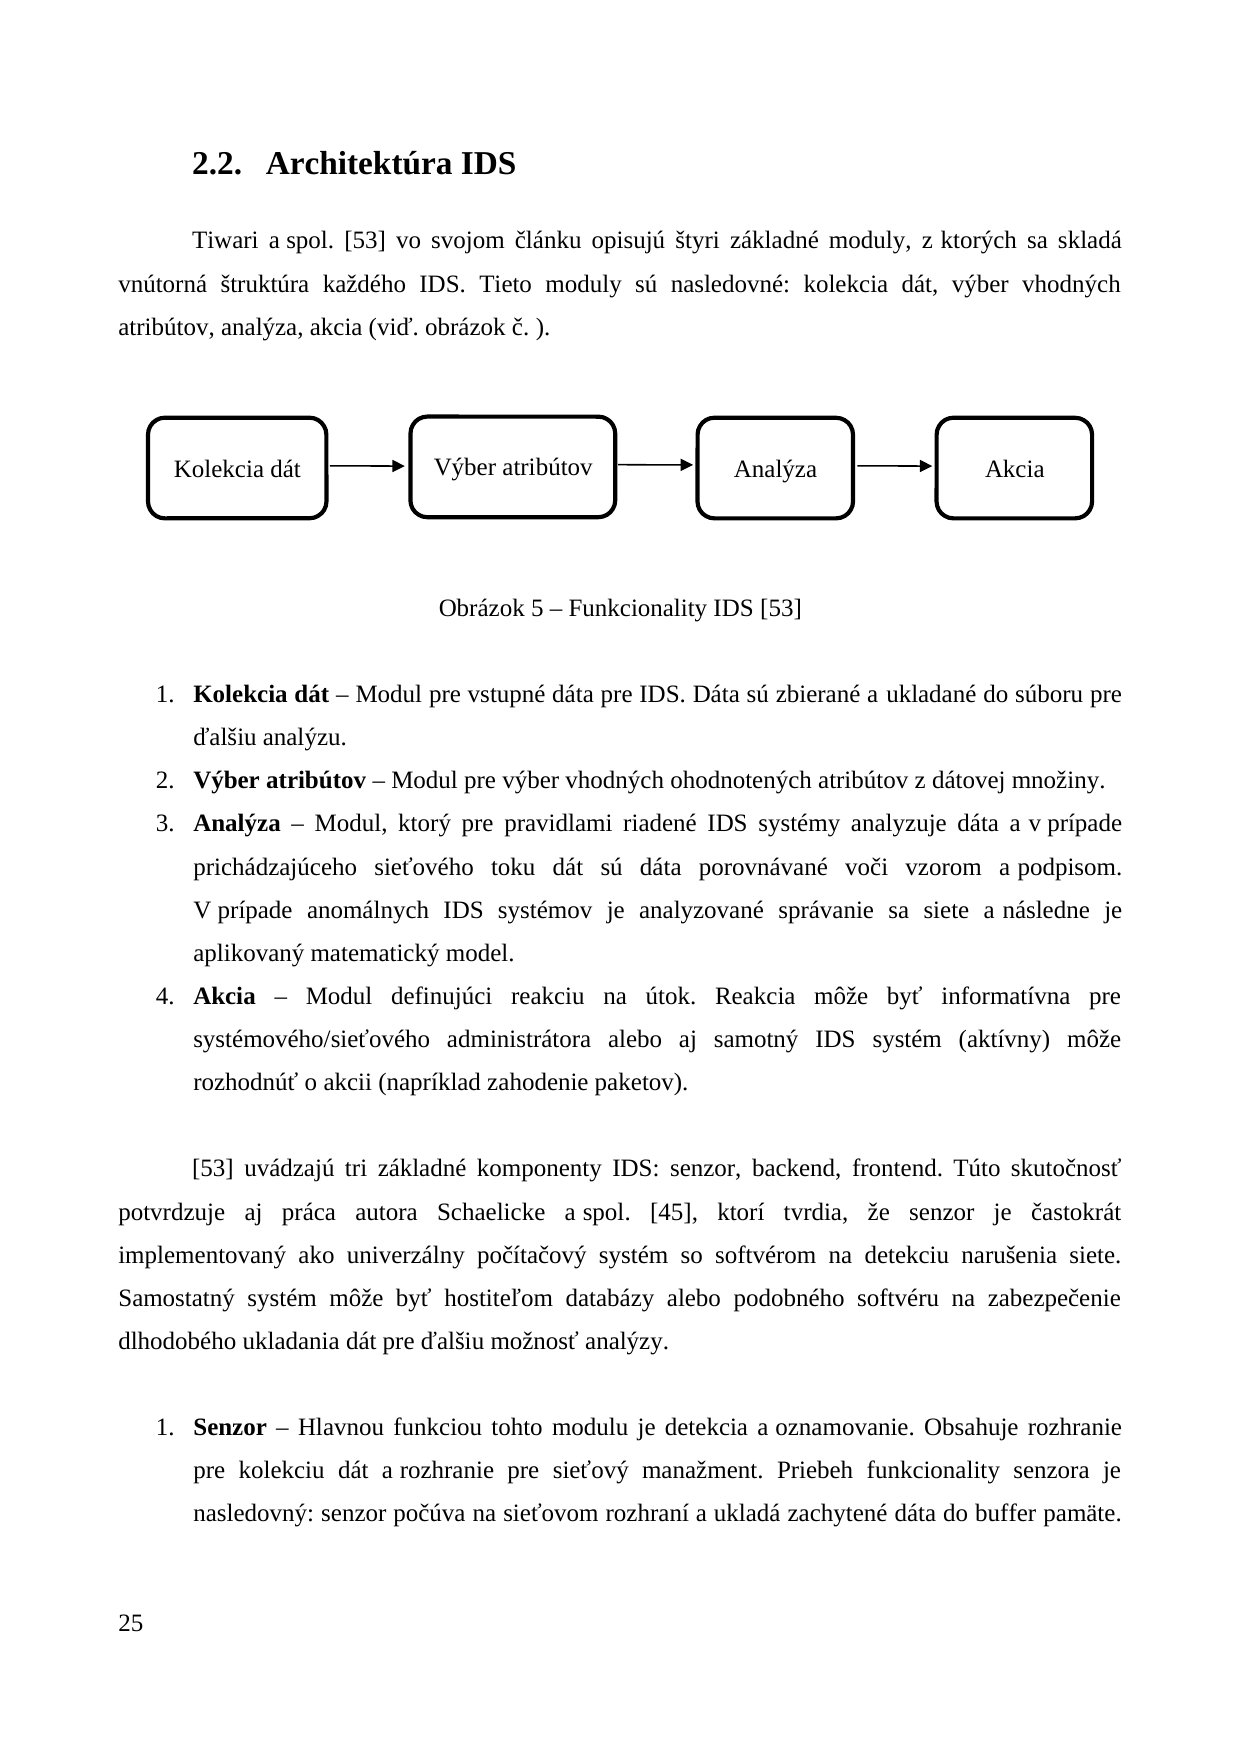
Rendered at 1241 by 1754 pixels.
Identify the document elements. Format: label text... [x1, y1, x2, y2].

subtitle Architektúra IDS [192, 143, 1122, 181]
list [156, 1412, 1122, 1527]
list Analýza – Modul, ktorý pre pravidlami riadené IDS systémy analyzuje dáta a v prípade prichádzajúceho sieťového toku dát sú dáta porovnávané voči vzorom a podpisom. V prípade anomálnych IDS systémov je analyzované správanie sa siete a následne je aplikovaný matematický model. [156, 808, 1122, 967]
text Obrázok – Funkcionality IDS [53] [118, 593, 1122, 622]
text [53] uvádzajú tri základné komponenty IDS: senzor, backend, frontend. Túto skutočnosť potvrdzuje aj práca autora Schaelicke a spol. [45], ktorí tvrdia, že senzor je častokrát implementovaný ako univerzálny počítačový systém so softvérom na detekciu narušenia siete. Samostatný systém môže byť hostiteľom databázy alebo podobného softvéru na zabezpečenie dlhodobého ukladania dát pre ďalšiu možnosť analýzy. [118, 1153, 1122, 1355]
list Akcia – Modul definujúci reakciu na útok. Reakcia môže byť informatívna pre systémového/sieťového administrátora alebo aj samotný IDS systém (aktívny) môže rozhodnúť o akcii (napríklad zahodenie paketov). [156, 981, 1122, 1096]
text Tiwari a spol. [53] vo svojom článku opisujú štyri základné moduly, z ktorých sa skladá vnútorná štruktúra každého IDS. Tieto moduly sú nasledovné: kolekcia dát, výber vhodných atribútov, analýza, akcia (viď. obrázok č. 5). [118, 226, 1122, 341]
list Výber atribútov – Modul pre výber vhodných ohodnotených atribútov z dátovej množiny. [156, 765, 1122, 794]
list Kolekcia dát – Modul pre vstupné dáta pre IDS. Dáta sú zbierané a ukladané do súboru pre ďalšiu analýzu. [156, 679, 1122, 751]
